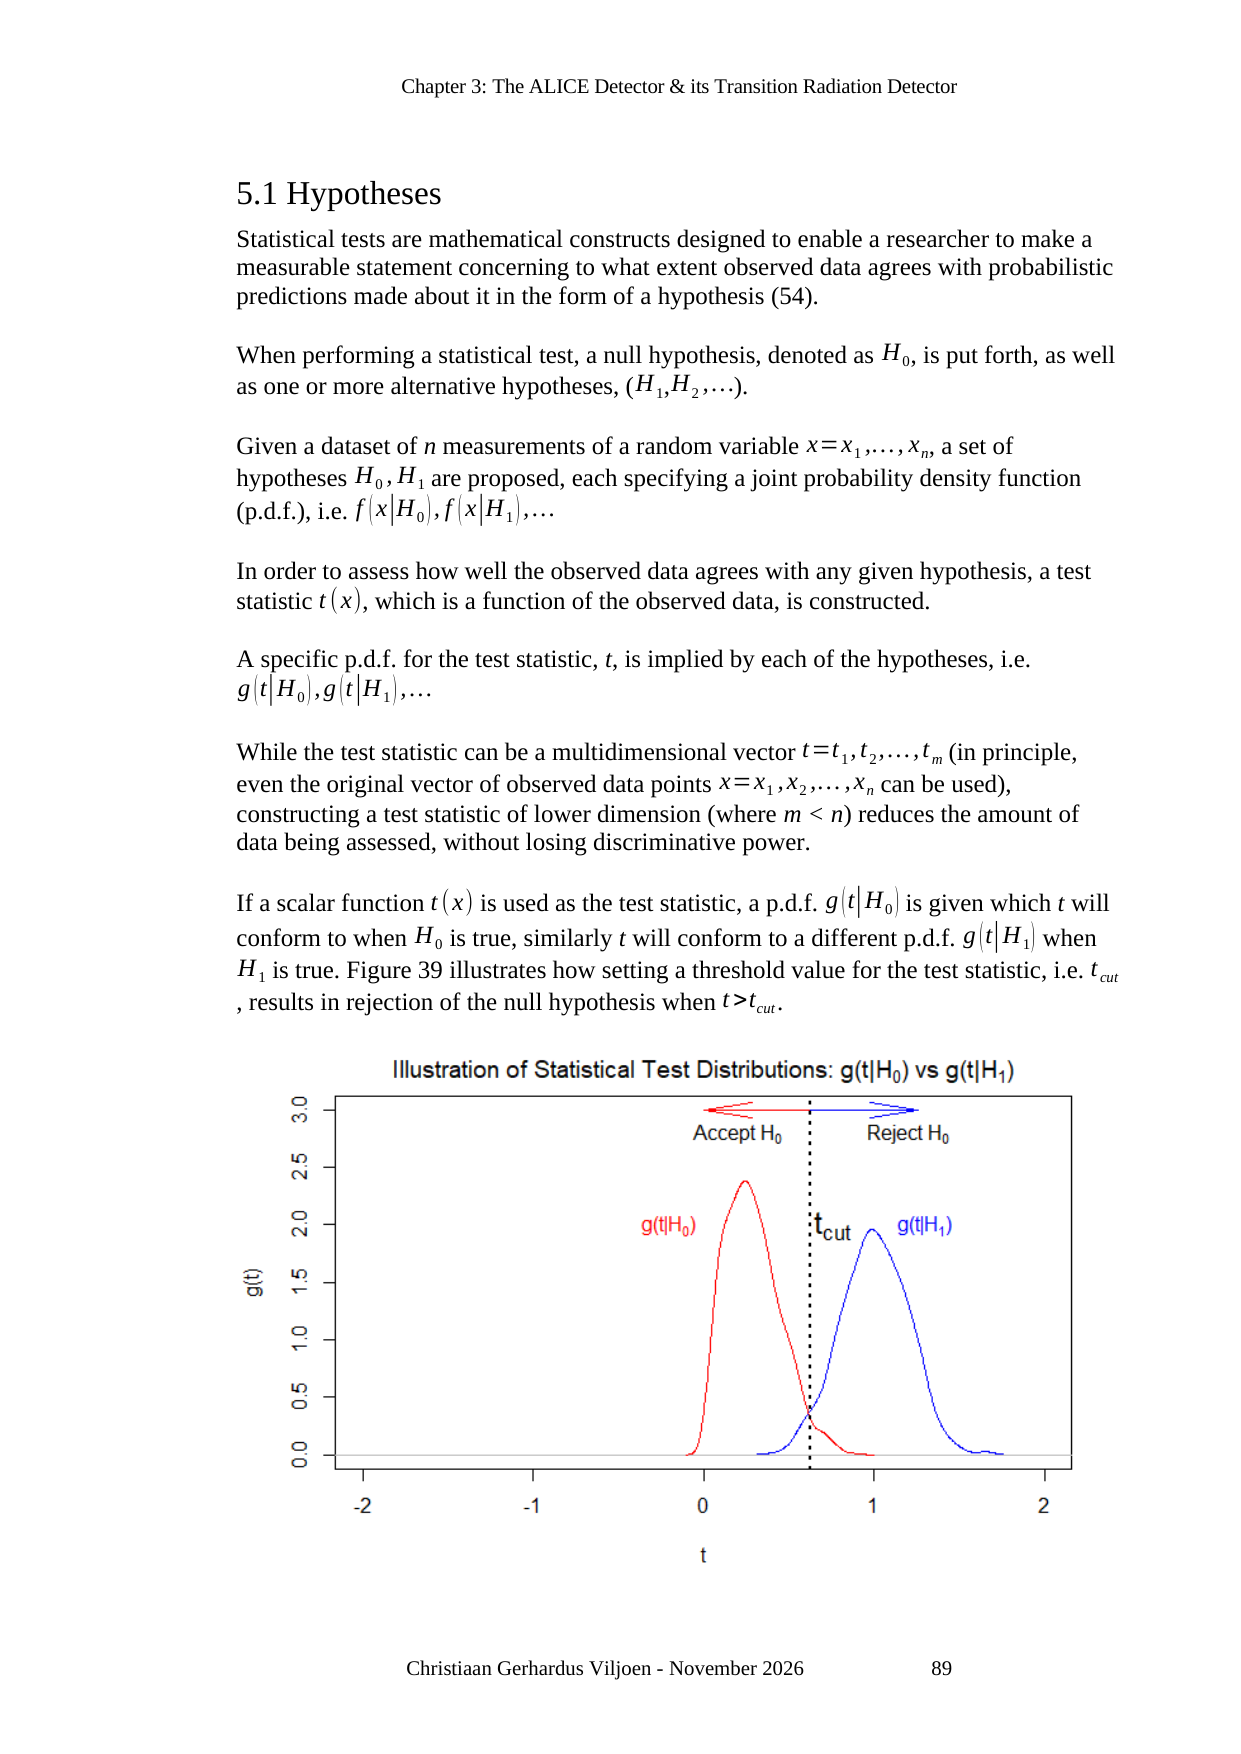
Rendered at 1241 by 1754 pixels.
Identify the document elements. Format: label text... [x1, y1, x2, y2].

text While the test statistic can be a multidimensional vector (in principle, even the original vector of observed data points can be used), constructing a test statistic of lower dimension (where m < n) reduces the amount of data being assessed, without losing discriminative power. [236, 736, 1122, 856]
text Statistical tests are mathematical constructs designed to enable a researcher to make a measurable statement concerning to what extent observed data agrees with probabilistic predictions made about it in the form of a hypothesis . [236, 224, 1122, 310]
text If a scalar function is used as the test statistic, a p.d.f. is given which t will conform to when is true, similarly t will conform to a different p.d.f. when is true. Figure 38 illustrates how setting a threshold value for the test statistic, i.e. , results in rejection of the null hypothesis when . [236, 885, 1122, 1017]
text A specific p.d.f. for the test statistic, t, is implied by each of the hypotheses, i.e. [236, 644, 1122, 707]
subtitle Hypotheses [236, 173, 1122, 211]
text Given a dataset of n measurements of a random variable , a set of hypotheses are proposed, each specifying a joint probability density function (p.d.f.), i.e. [236, 430, 1122, 528]
picture [236, 1045, 1123, 1593]
text When performing a statistical test, a null hypothesis, denoted as , is put forth, as well as one or more alternative hypotheses, (,). [236, 339, 1122, 401]
text In order to assess how well the observed data agrees with any given hypothesis, a test statistic , which is a function of the observed data, is constructed. [236, 556, 1122, 615]
